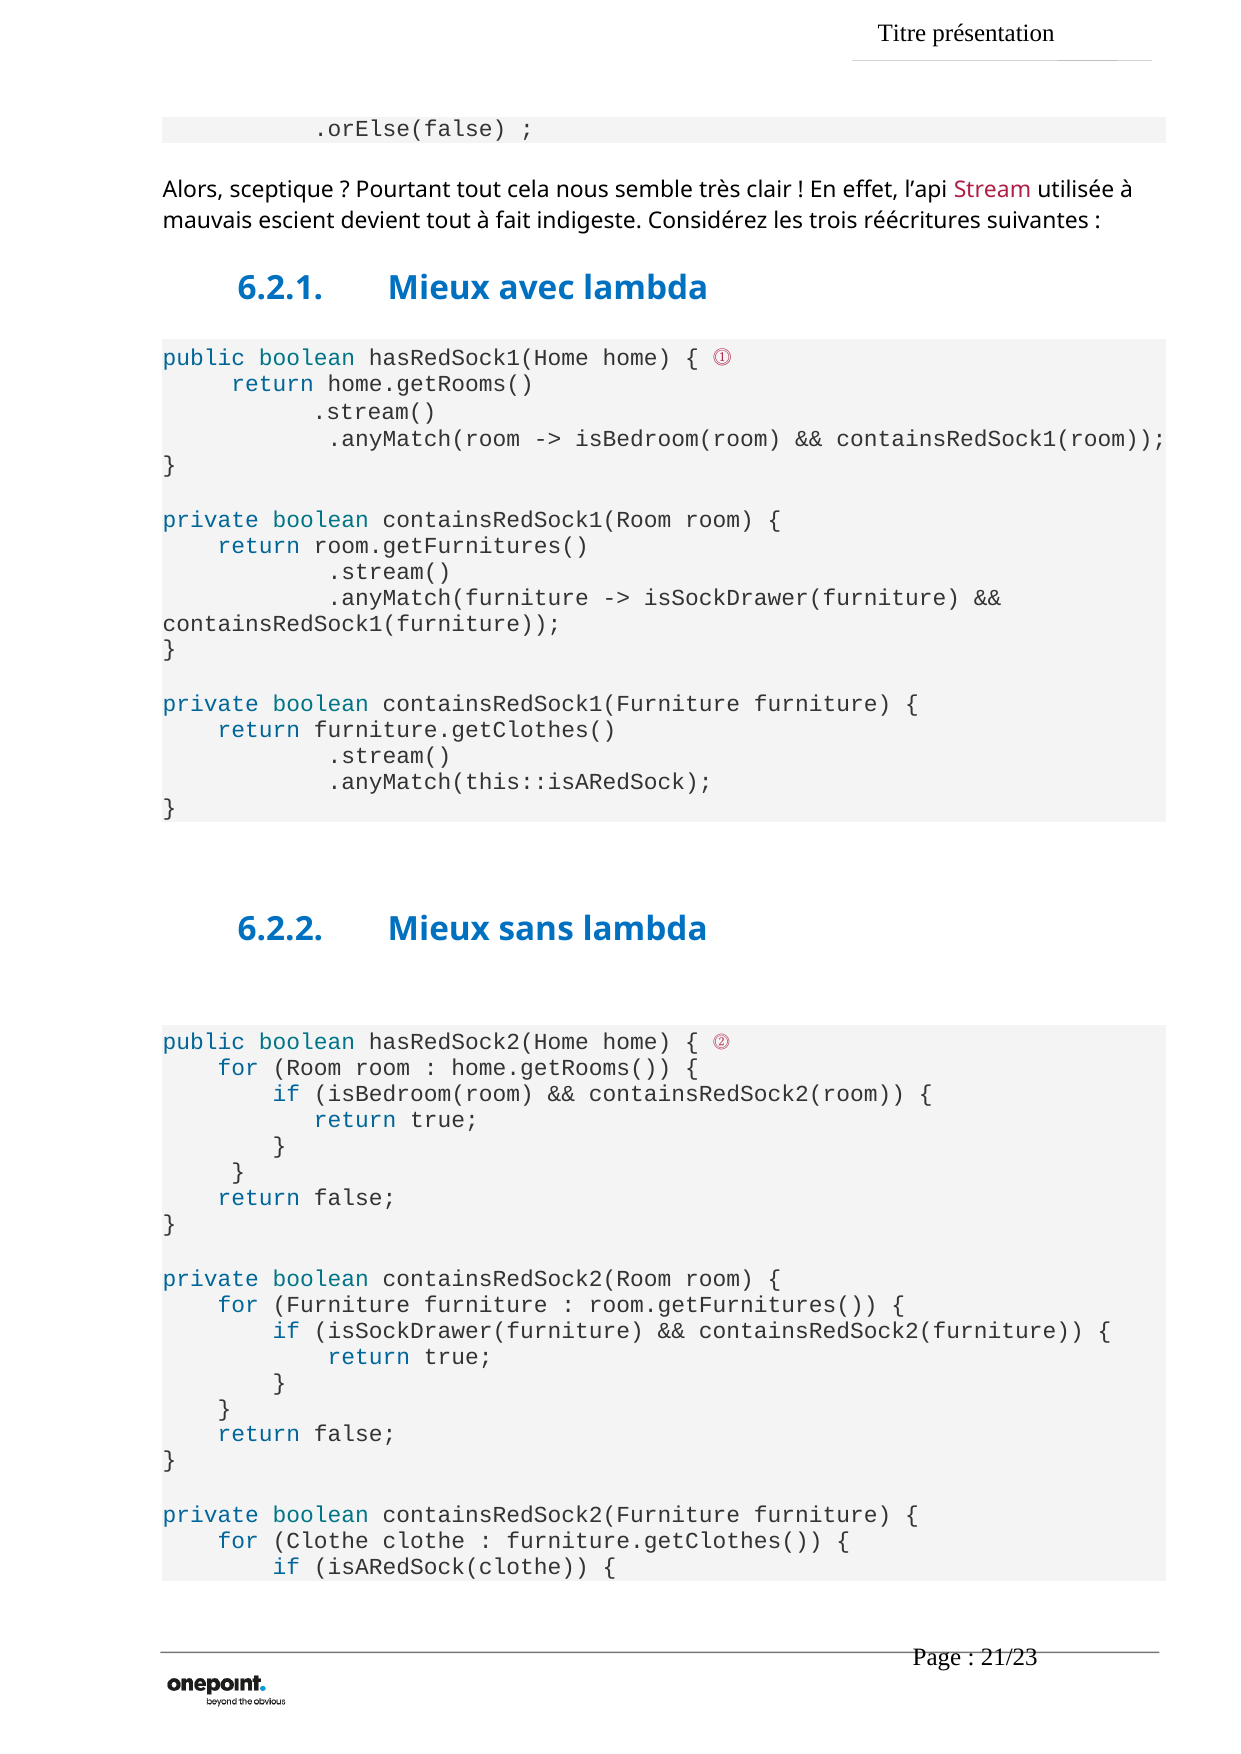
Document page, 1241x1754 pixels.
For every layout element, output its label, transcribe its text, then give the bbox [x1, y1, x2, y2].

text .anyMatch(this::isARedSock); } [162, 770, 1166, 822]
text private boolean containsRedSock1(Room room) { [162, 508, 1166, 534]
text } [162, 1449, 1166, 1503]
text .orElse(false) ; [162, 117, 1166, 143]
text private boolean containsRedSock1(Furniture furniture) { [162, 692, 1166, 718]
text private boolean containsRedSock2(Room room) { [162, 1267, 1166, 1293]
text .stream() [162, 744, 1166, 770]
list Mieux sans lambda [237, 905, 1166, 996]
text Alors, sceptique ? Pourtant tout cela nous semble très clair ! En effet, l’api Stream utilisée à mauvais escient devient tout à fait indigeste. Considérez les trois réécritures suivantes : [162, 172, 1166, 235]
text return false; [162, 1423, 1166, 1449]
text public boolean hasRedSock1(Home home) { ⓵ return home.getRooms() .stream() .anyMatch(room -> isBedroom(room) && containsRedSock1(room)); } [162, 339, 1166, 479]
text .anyMatch(furniture -> isSockDrawer(furniture) && containsRedSock1(furniture)); } [162, 586, 1166, 664]
text .stream() [162, 560, 1166, 586]
text public boolean hasRedSock2(Home home) { ⓶ for (Room room : home.getRooms()) { if (isBedroom(room) && containsRedSock2(room)) { return true; } } return false; } [162, 1025, 1166, 1238]
text for (Furniture furniture : room.getFurnitures()) { [162, 1293, 1166, 1319]
text private boolean containsRedSock2(Furniture furniture) { [162, 1503, 1166, 1529]
text for (Clothe clothe : furniture.getClothes()) { [162, 1529, 1166, 1555]
text return furniture.getClothes() [162, 718, 1166, 744]
text if (isARedSock(clothe)) { [162, 1555, 1166, 1581]
picture [162, 1656, 294, 1722]
text return true; } } [162, 1345, 1166, 1423]
text if (isSockDrawer(furniture) && containsRedSock2(furniture)) { [162, 1319, 1166, 1345]
list Mieux avec lambda [237, 264, 1166, 309]
text return room.getFurnitures() [162, 534, 1166, 560]
